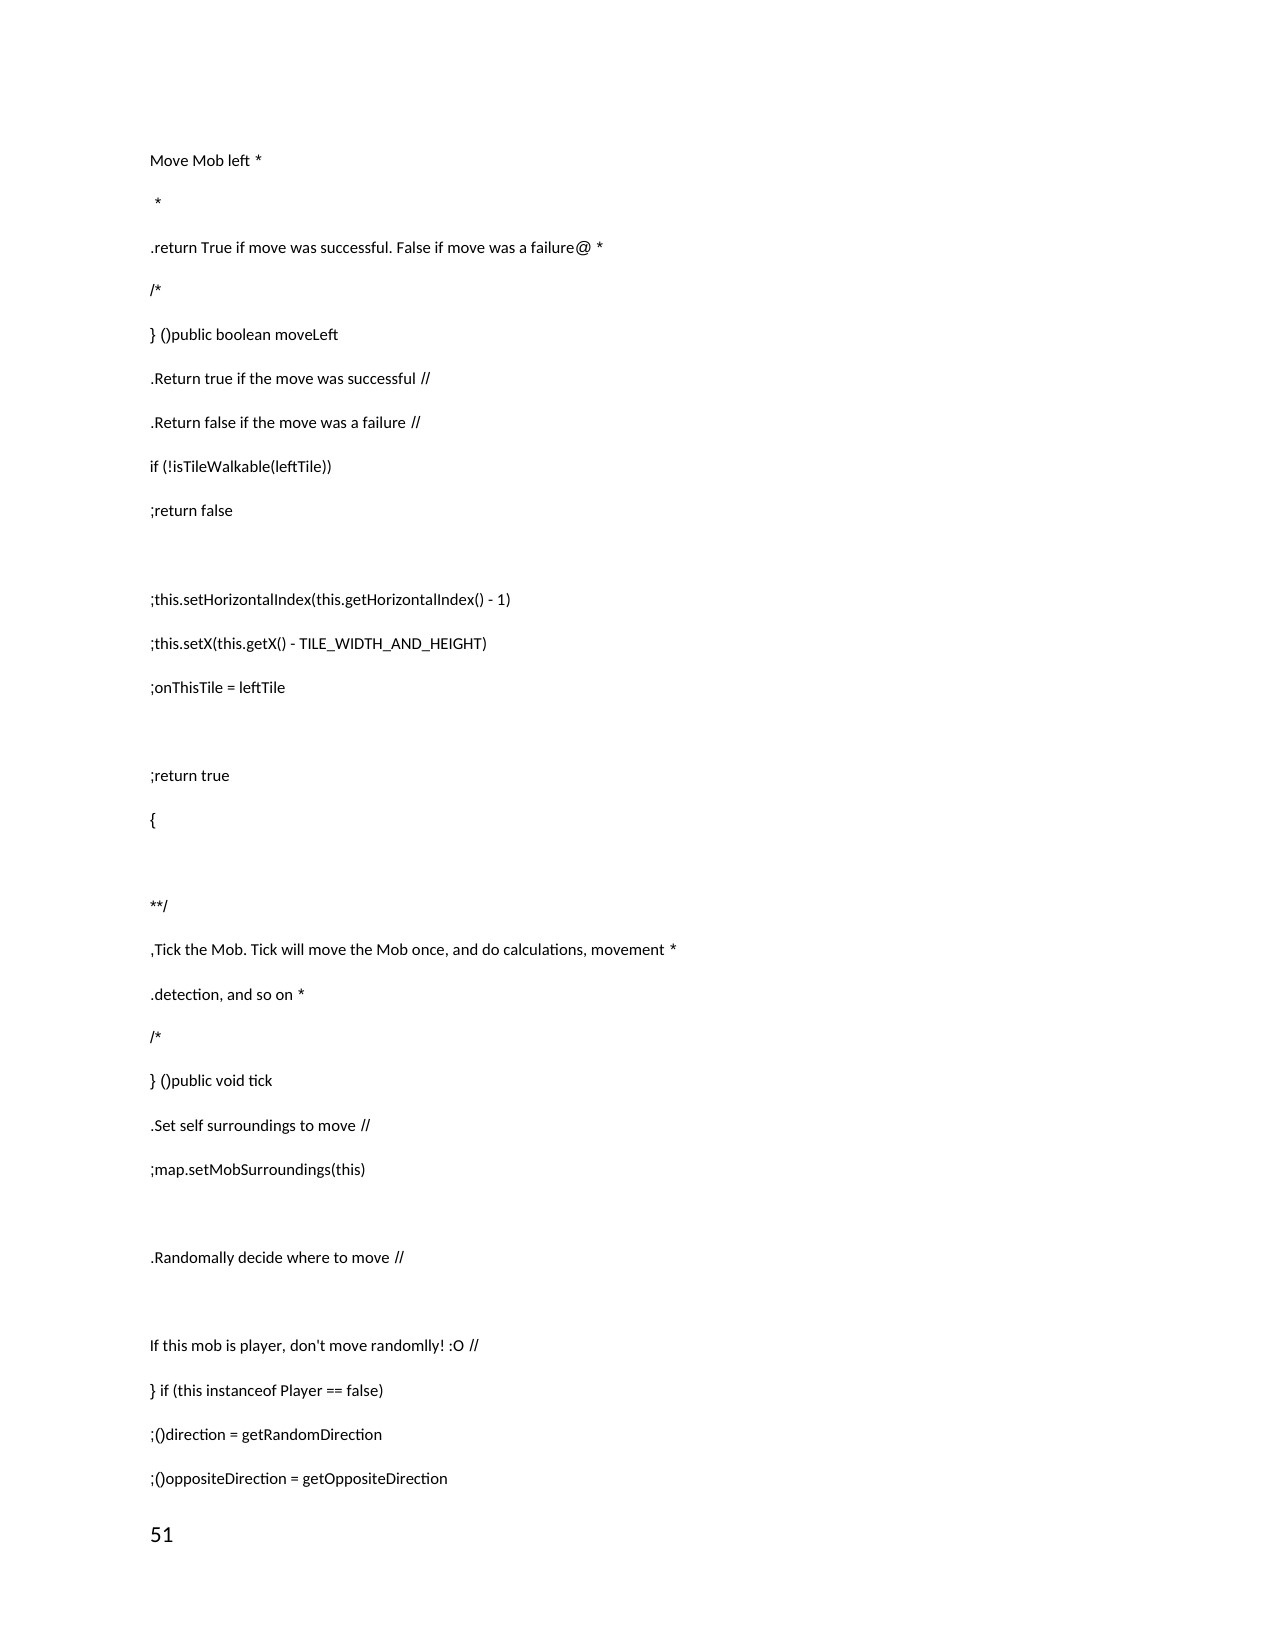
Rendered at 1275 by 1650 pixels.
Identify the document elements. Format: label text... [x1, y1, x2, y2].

text direction = getRandomDirection(); [150, 1424, 1125, 1444]
text // If this mob is player, don't move randomlly! :O [150, 1336, 1125, 1356]
text * Tick the Mob. Tick will move the Mob once, and do calculations, movement, [150, 939, 1125, 960]
text * Move Mob left [150, 150, 1125, 170]
text * @return True if move was successful. False if move was a failure. [150, 237, 1125, 257]
text this.setHorizontalIndex(this.getHorizontalIndex() - 1); [150, 589, 1125, 609]
text // Return true if the move was successful. [150, 368, 1125, 388]
text if (!isTileWalkable(leftTile)) [150, 456, 1125, 477]
text * detection, and so on. [150, 984, 1125, 1004]
text oppositeDirection = getOppositeDirection(); [150, 1468, 1125, 1488]
text /** [150, 897, 1125, 916]
text return true; [150, 766, 1125, 786]
text } [150, 810, 1125, 829]
text */ [150, 1028, 1125, 1047]
text onThisTile = leftTile; [150, 677, 1125, 698]
text if (this instanceof Player == false) { [150, 1380, 1125, 1400]
text // Set self surroundings to move. [150, 1115, 1125, 1135]
text // Randomally decide where to move. [150, 1247, 1125, 1268]
text public boolean moveLeft() { [150, 324, 1125, 344]
text map.setMobSurroundings(this); [150, 1159, 1125, 1179]
text * [150, 194, 1125, 213]
text this.setX(this.getX() - TILE_WIDTH_AND_HEIGHT); [150, 633, 1125, 653]
text // Return false if the move was a failure. [150, 412, 1125, 433]
text return false; [150, 501, 1125, 521]
text */ [150, 281, 1125, 300]
text public void tick() { [150, 1071, 1125, 1091]
